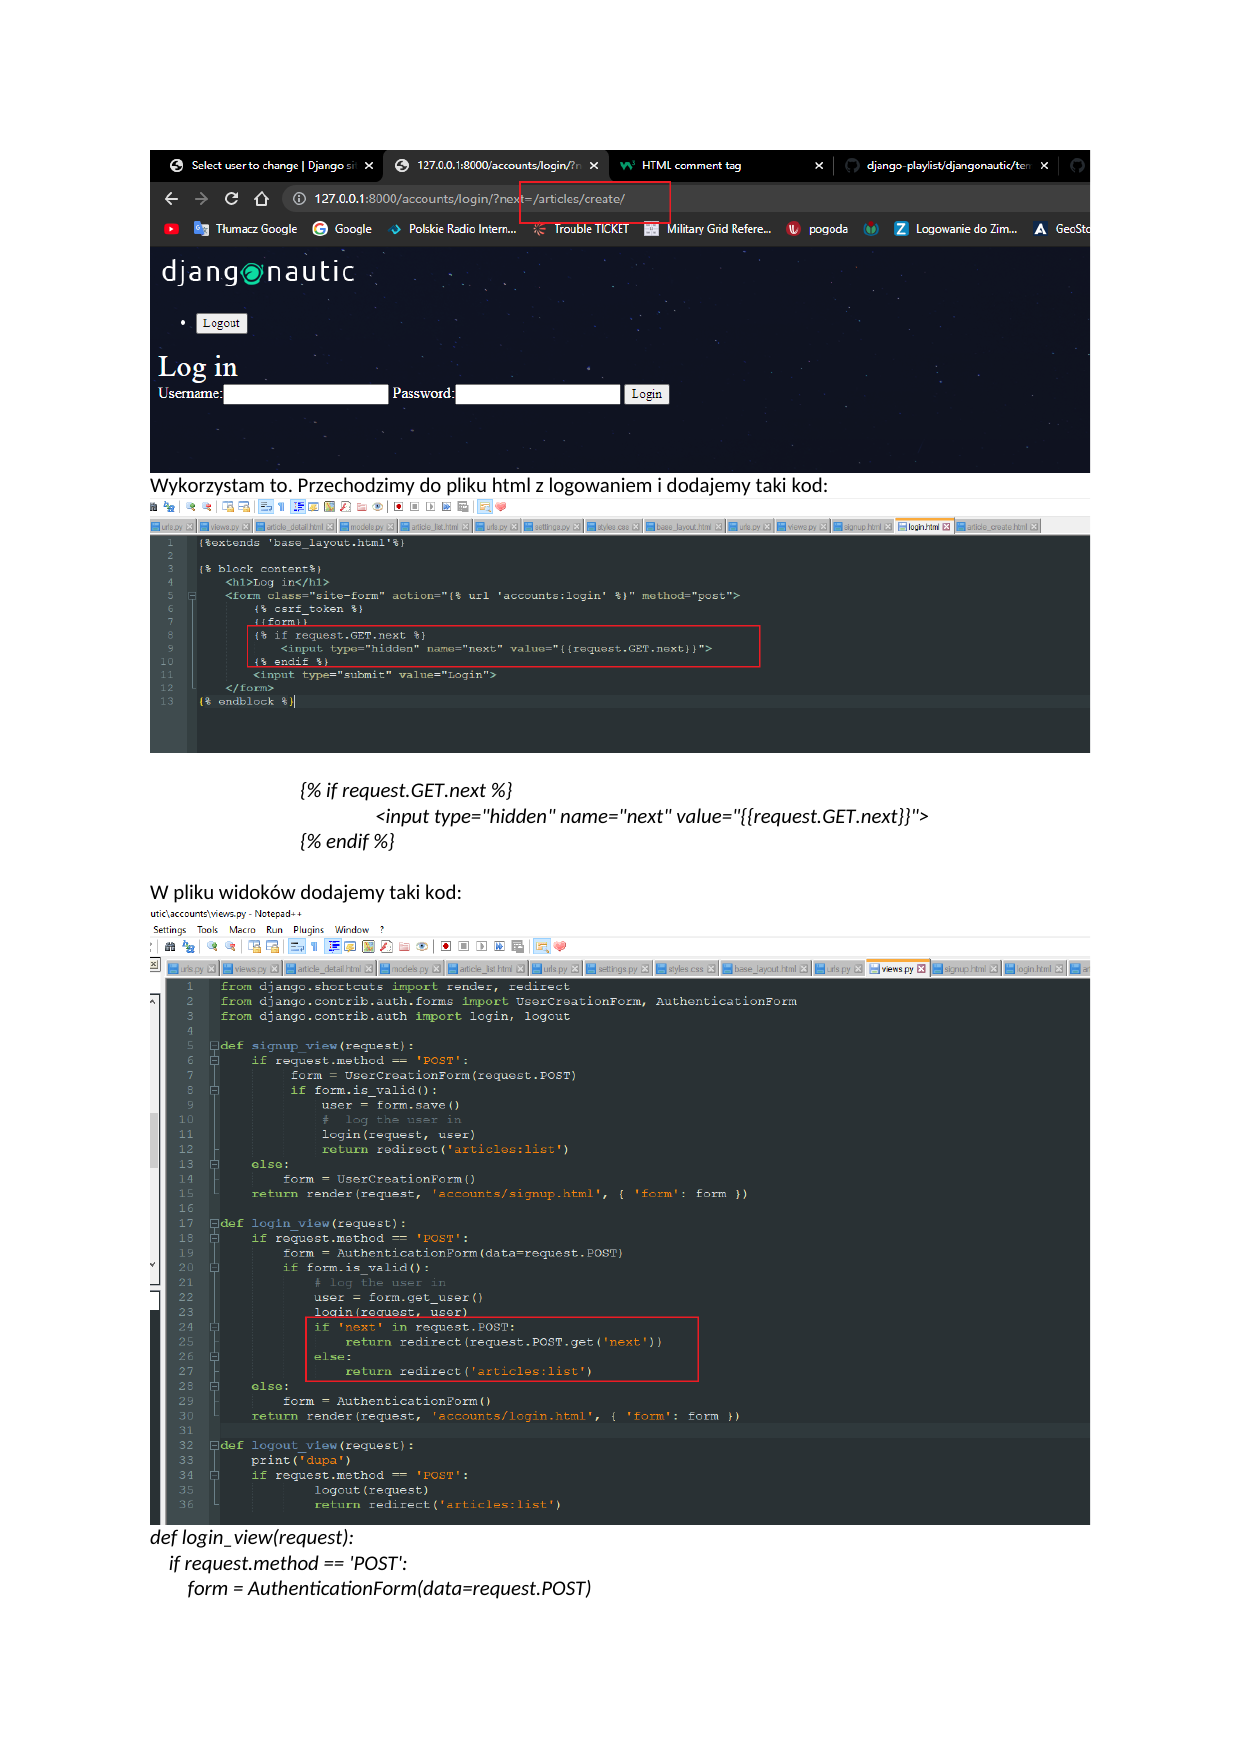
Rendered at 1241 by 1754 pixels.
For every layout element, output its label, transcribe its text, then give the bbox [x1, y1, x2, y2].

text <input type="hidden" name="next" value="{{request.GET.next}}"> [150, 803, 1090, 828]
text {% if request.GET.next %} [150, 778, 1090, 803]
picture [150, 498, 1091, 753]
text {% endif %} [150, 828, 1090, 854]
text def login_view(request): [150, 1525, 1090, 1550]
text form = AuthenticationForm(data=request.POST) [150, 1575, 1090, 1601]
picture [150, 904, 1091, 1525]
text if request.method == 'POST': [150, 1550, 1090, 1575]
text Wykorzystam to. Przechodzimy do pliku html z logowaniem i dodajemy taki kod: [150, 473, 1090, 498]
picture [150, 150, 1091, 473]
text W pliku widoków dodajemy taki kod: [150, 879, 1090, 904]
